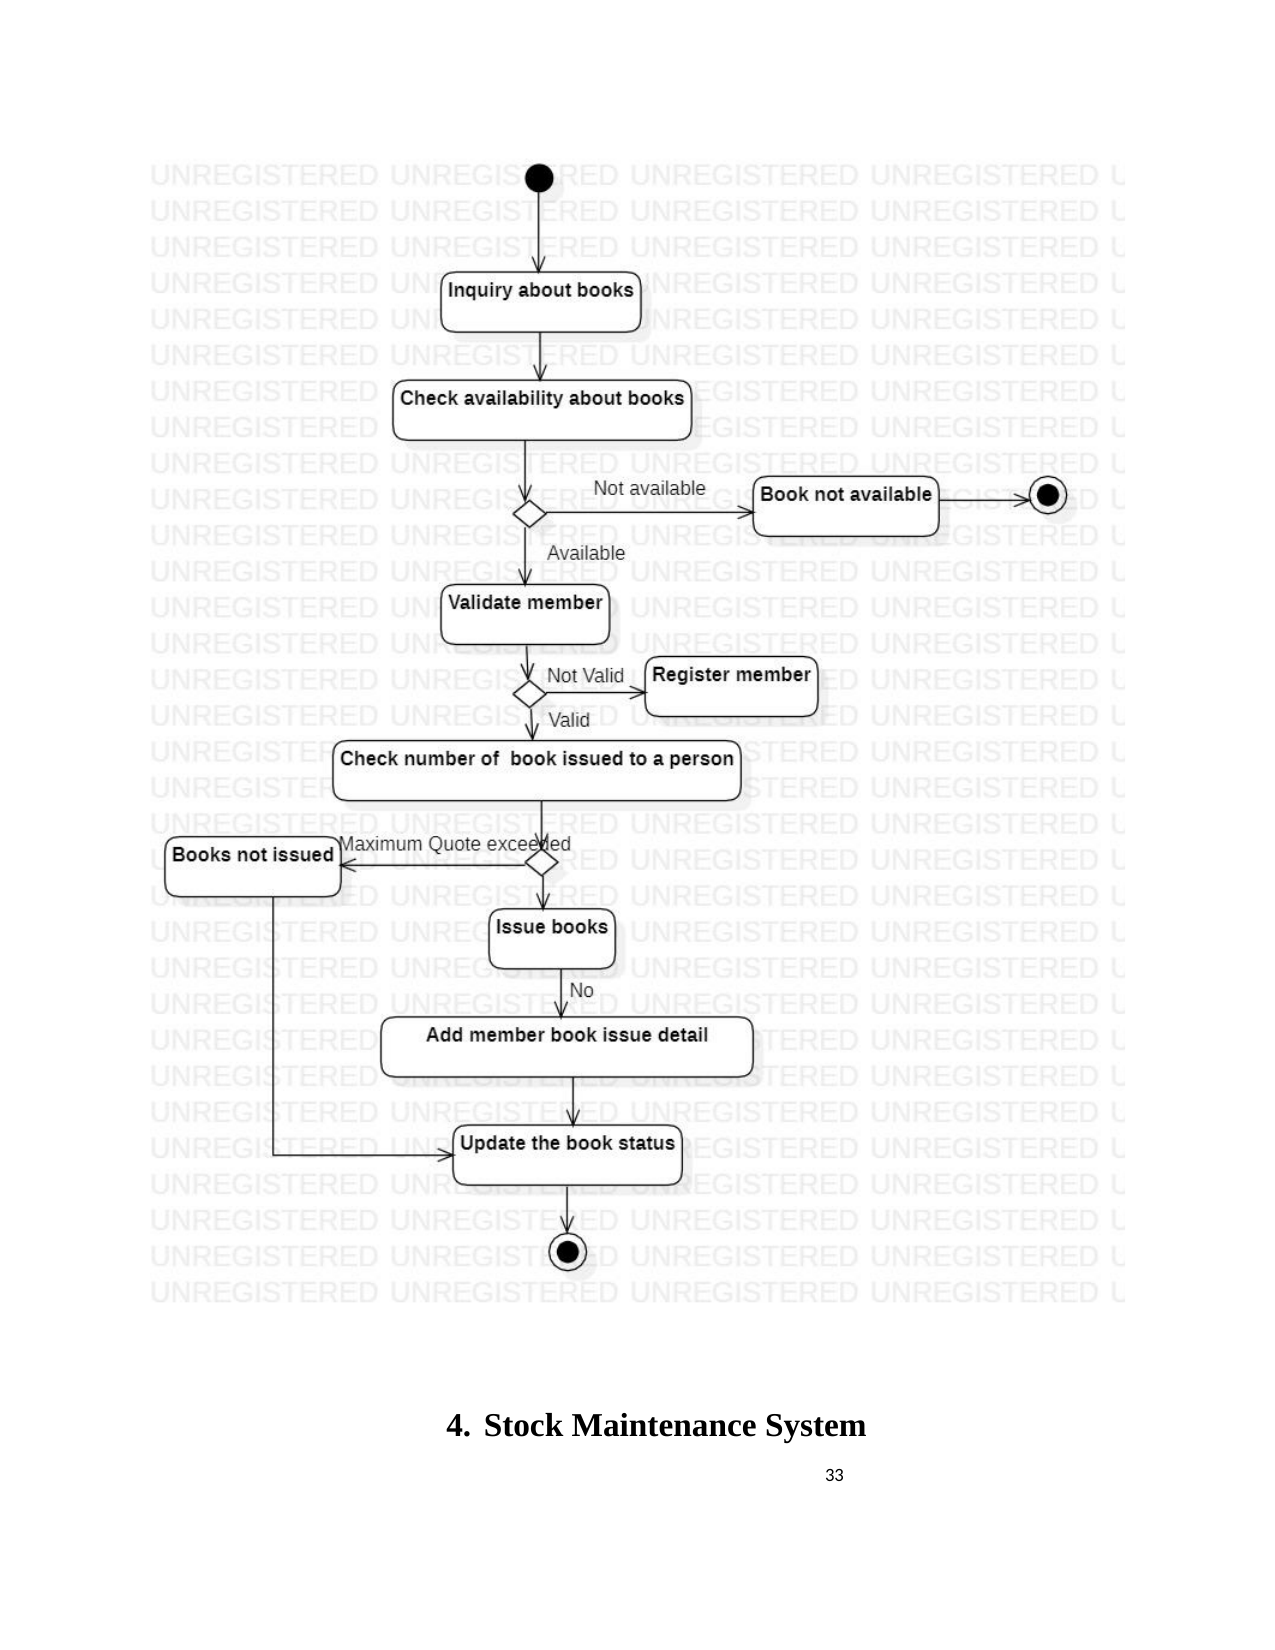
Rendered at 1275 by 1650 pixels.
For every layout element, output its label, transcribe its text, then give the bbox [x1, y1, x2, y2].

picture [150, 150, 1125, 1330]
list Stock Maintenance System [187, 1405, 1125, 1443]
